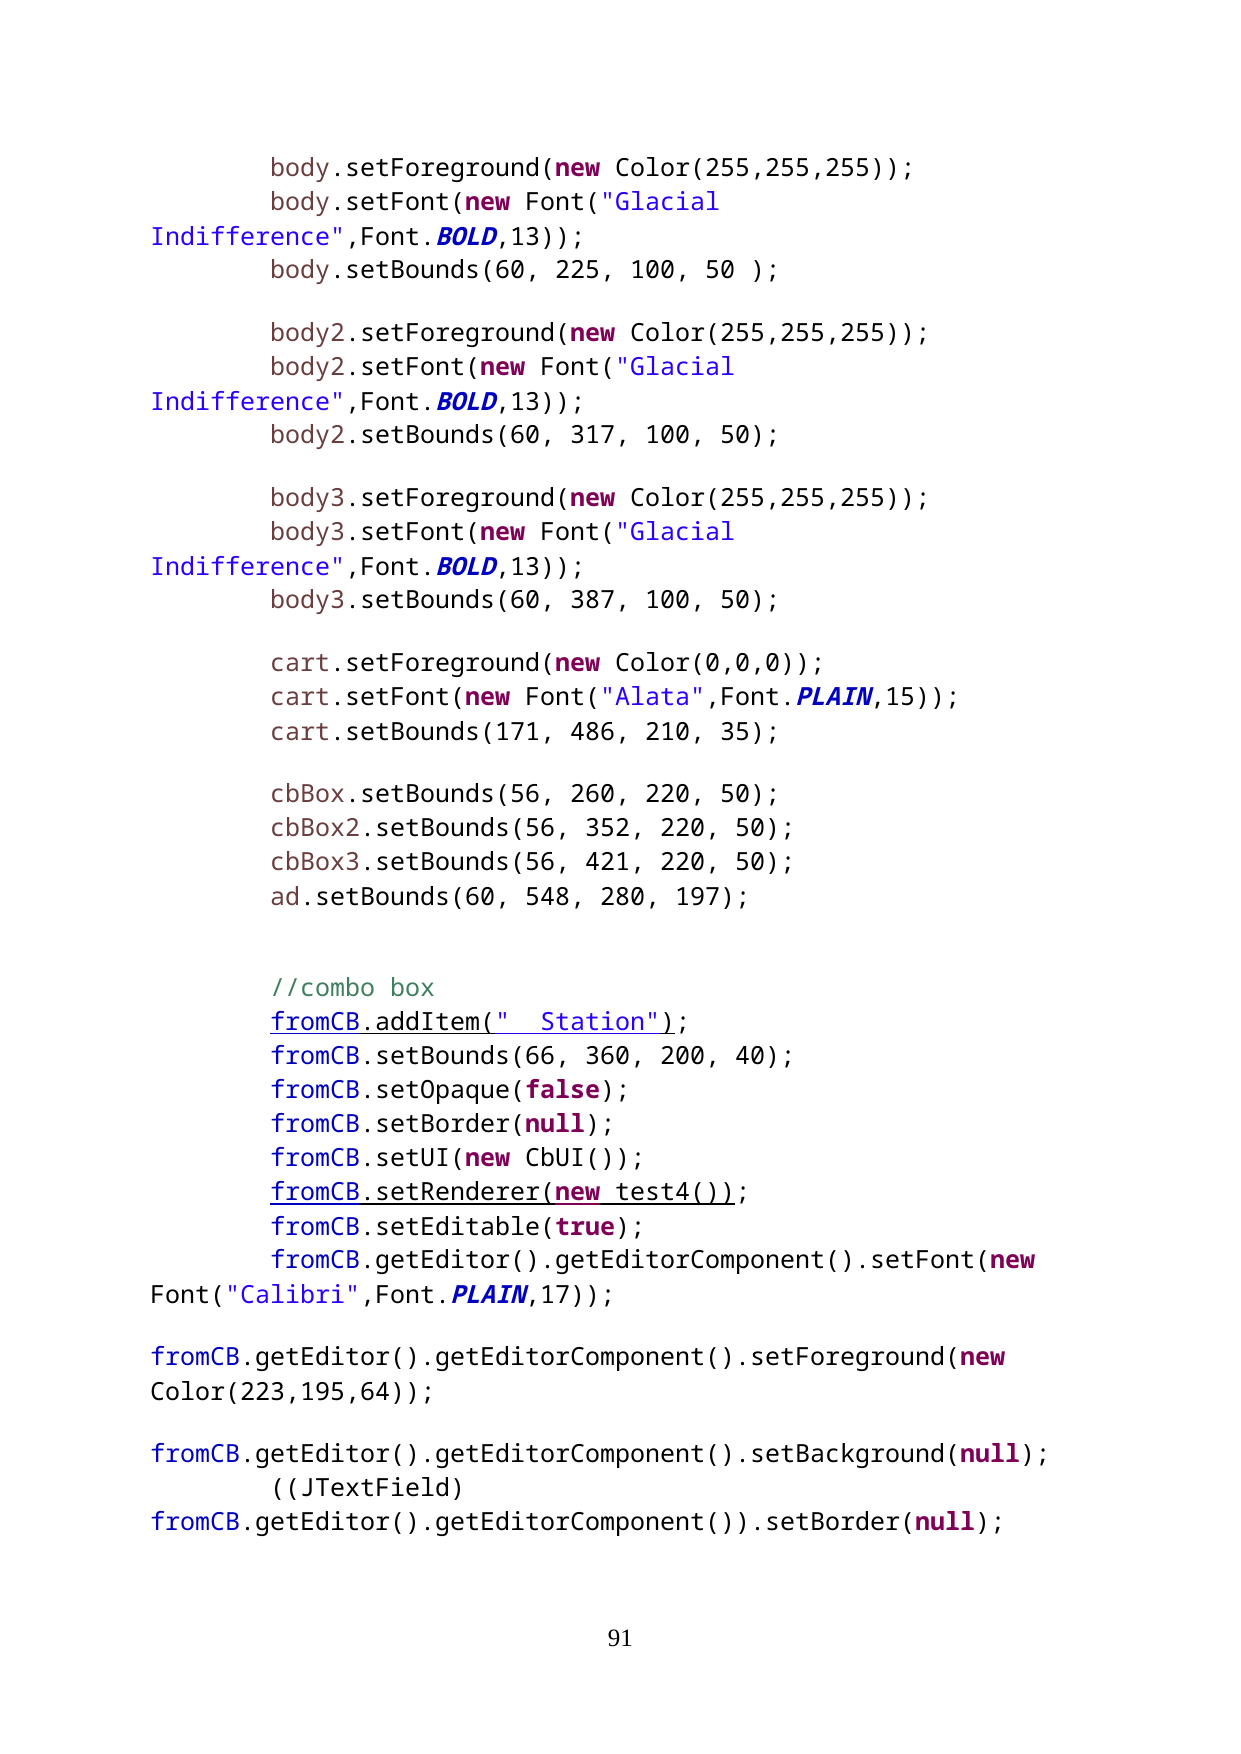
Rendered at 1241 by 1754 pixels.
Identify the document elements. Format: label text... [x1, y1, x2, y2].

text body.setBounds(60, 225, 100, 50 ); [150, 252, 1090, 286]
text cbBox2.setBounds(56, 352, 220, 50); [150, 810, 1090, 844]
text fromCB.setBounds(66, 360, 200, 40); [150, 1038, 1090, 1072]
text body3.setFont(new Font("Glacial Indifference",Font.BOLD,13)); [150, 514, 1090, 582]
text cart.setFont(new Font("Alata",Font.PLAIN,15)); [150, 679, 1090, 713]
text body.setFont(new Font("Glacial Indifference",Font.BOLD,13)); [150, 184, 1090, 252]
text body2.setBounds(60, 317, 100, 50); [150, 417, 1090, 451]
text cart.setForeground(new Color(0,0,0)); [150, 645, 1090, 679]
text fromCB.getEditor().getEditorComponent().setFont(new Font("Calibri",Font.PLAIN,17)); [150, 1242, 1090, 1310]
text fromCB.setOpaque(false); [150, 1072, 1090, 1106]
text body3.setForeground(new Color(255,255,255)); [150, 480, 1090, 514]
text cbBox3.setBounds(56, 421, 220, 50); [150, 844, 1090, 878]
text body2.setFont(new Font("Glacial Indifference",Font.BOLD,13)); [150, 349, 1090, 417]
text fromCB.getEditor().getEditorComponent().setForeground(new Color(223,195,64)); [150, 1310, 1090, 1407]
text //combo box [150, 970, 1090, 1004]
text fromCB.setEditable(true); [150, 1208, 1090, 1242]
text body3.setBounds(60, 387, 100, 50); [150, 582, 1090, 616]
text ((JTextField) fromCB.getEditor().getEditorComponent()).setBorder(null); [150, 1470, 1090, 1538]
text cart.setBounds(171, 486, 210, 35); [150, 713, 1090, 747]
text fromCB.addItem(" Station"); [150, 1004, 1090, 1038]
text fromCB.getEditor().getEditorComponent().setBackground(null); [150, 1407, 1090, 1470]
text fromCB.setRenderer(new test4()); [150, 1174, 1090, 1208]
text cbBox.setBounds(56, 260, 220, 50); [150, 776, 1090, 810]
text body.setForeground(new Color(255,255,255)); [150, 150, 1090, 184]
text body2.setForeground(new Color(255,255,255)); [150, 315, 1090, 349]
text ad.setBounds(60, 548, 280, 197); [150, 878, 1090, 912]
text fromCB.setUI(new CbUI()); [150, 1140, 1090, 1174]
text fromCB.setBorder(null); [150, 1106, 1090, 1140]
